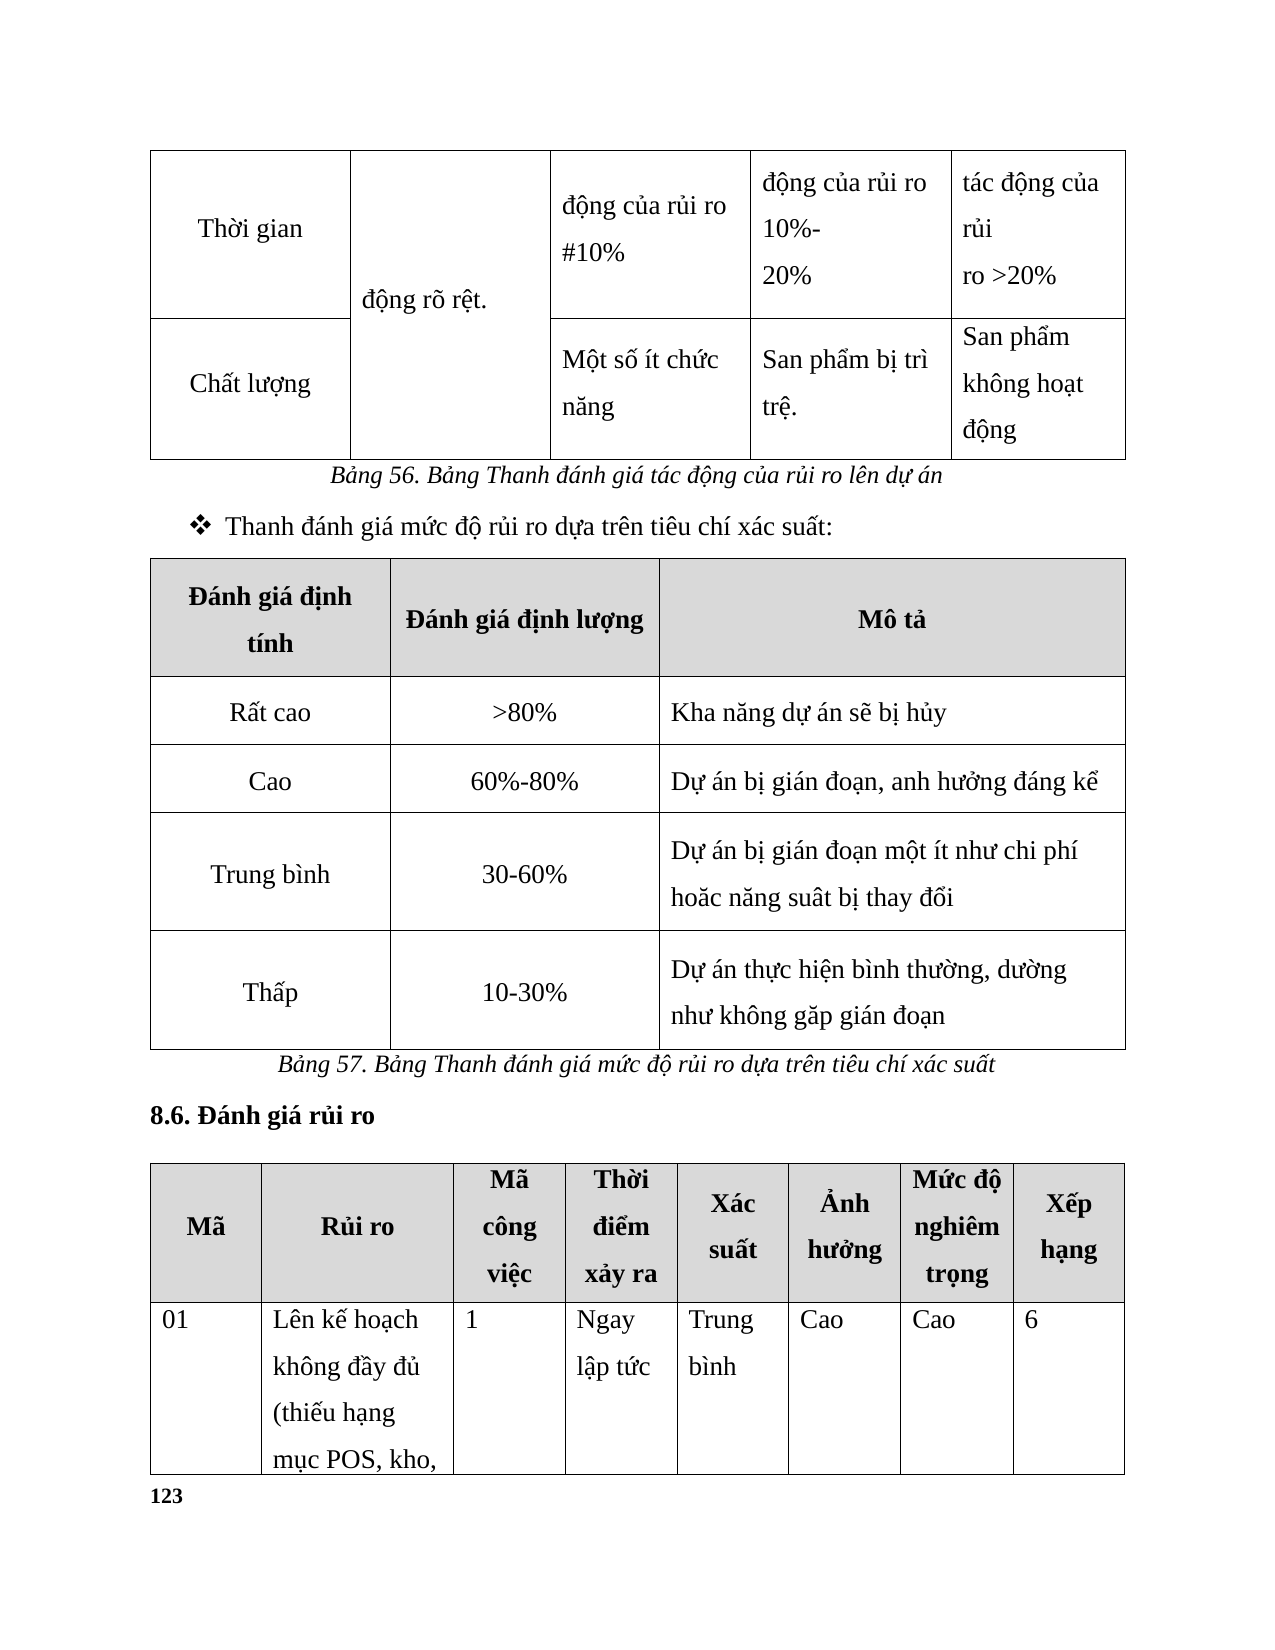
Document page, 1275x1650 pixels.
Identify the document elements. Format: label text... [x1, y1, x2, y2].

table_header Mã [151, 1164, 261, 1302]
table_cell Thời gian [151, 151, 350, 318]
table_cell Một số ít chức năng [551, 319, 750, 459]
table_cell Cao [789, 1303, 900, 1474]
table_cell Cao [901, 1303, 1013, 1474]
table_header Đánh giá định tính [151, 559, 390, 676]
text Bảng 56. Bảng Thanh đánh giá tác động của rủi ro lên dự án [150, 460, 1125, 489]
table_header Mô tả [660, 559, 1125, 676]
table_cell Trung bình [678, 1303, 788, 1474]
table_header Ảnh hưởng [789, 1164, 900, 1302]
table_cell 01 [151, 1303, 261, 1474]
table_header Rủi ro [262, 1164, 453, 1302]
table_cell Dự án thực hiện bình thường, dường như không găp gián đoạn [660, 931, 1125, 1048]
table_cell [751, 151, 951, 318]
table_cell 60%-80% [391, 745, 659, 812]
table_cell 1 [454, 1303, 565, 1474]
text Bảng 57. Bảng Thanh đánh giá mức độ rủi ro dựa trên tiêu chí xác suất [150, 1050, 1125, 1078]
table_cell Cao [151, 745, 390, 812]
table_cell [262, 1303, 453, 1474]
table_cell Kha năng dự án sẽ bị hủy [660, 677, 1125, 744]
table_header Thời điểm xảy ra [566, 1164, 677, 1302]
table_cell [551, 151, 750, 318]
table_header Mã công việc [454, 1164, 565, 1302]
table_cell Thấp [151, 931, 390, 1048]
table_cell 30-60% [391, 813, 659, 930]
table_header Xác suất [678, 1164, 788, 1302]
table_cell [952, 151, 1125, 318]
table_cell Dự án bị gián đoạn một ít như chi phí hoăc năng suât bị thay đổi [660, 813, 1125, 930]
table_cell Chất lượng [151, 319, 350, 459]
table_cell Rất cao [151, 677, 390, 744]
table_cell Trung bình [151, 813, 390, 930]
subtitle 8.6. Đánh giá rủi ro [150, 1099, 1125, 1130]
table_cell San phẩm bị trì trệ. [751, 319, 951, 459]
table_cell 10-30% [391, 931, 659, 1048]
table_cell Dự án bị gián đoạn, anh hưởng đáng kể [660, 745, 1125, 812]
list Thanh đánh giá mức độ rủi ro dựa trên tiêu chí xác suất: [187, 509, 975, 541]
table_cell 6 [1014, 1303, 1124, 1474]
table_header Mức độ nghiêm trọng [901, 1164, 1013, 1302]
table_cell San phẩm không hoạt động [952, 319, 1125, 459]
table_cell >80% [391, 677, 659, 744]
table_header Xếp hạng [1014, 1164, 1124, 1302]
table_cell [351, 151, 550, 459]
table_header Đánh giá định lượng [391, 559, 659, 676]
table_cell Ngay lập tức [566, 1303, 677, 1474]
